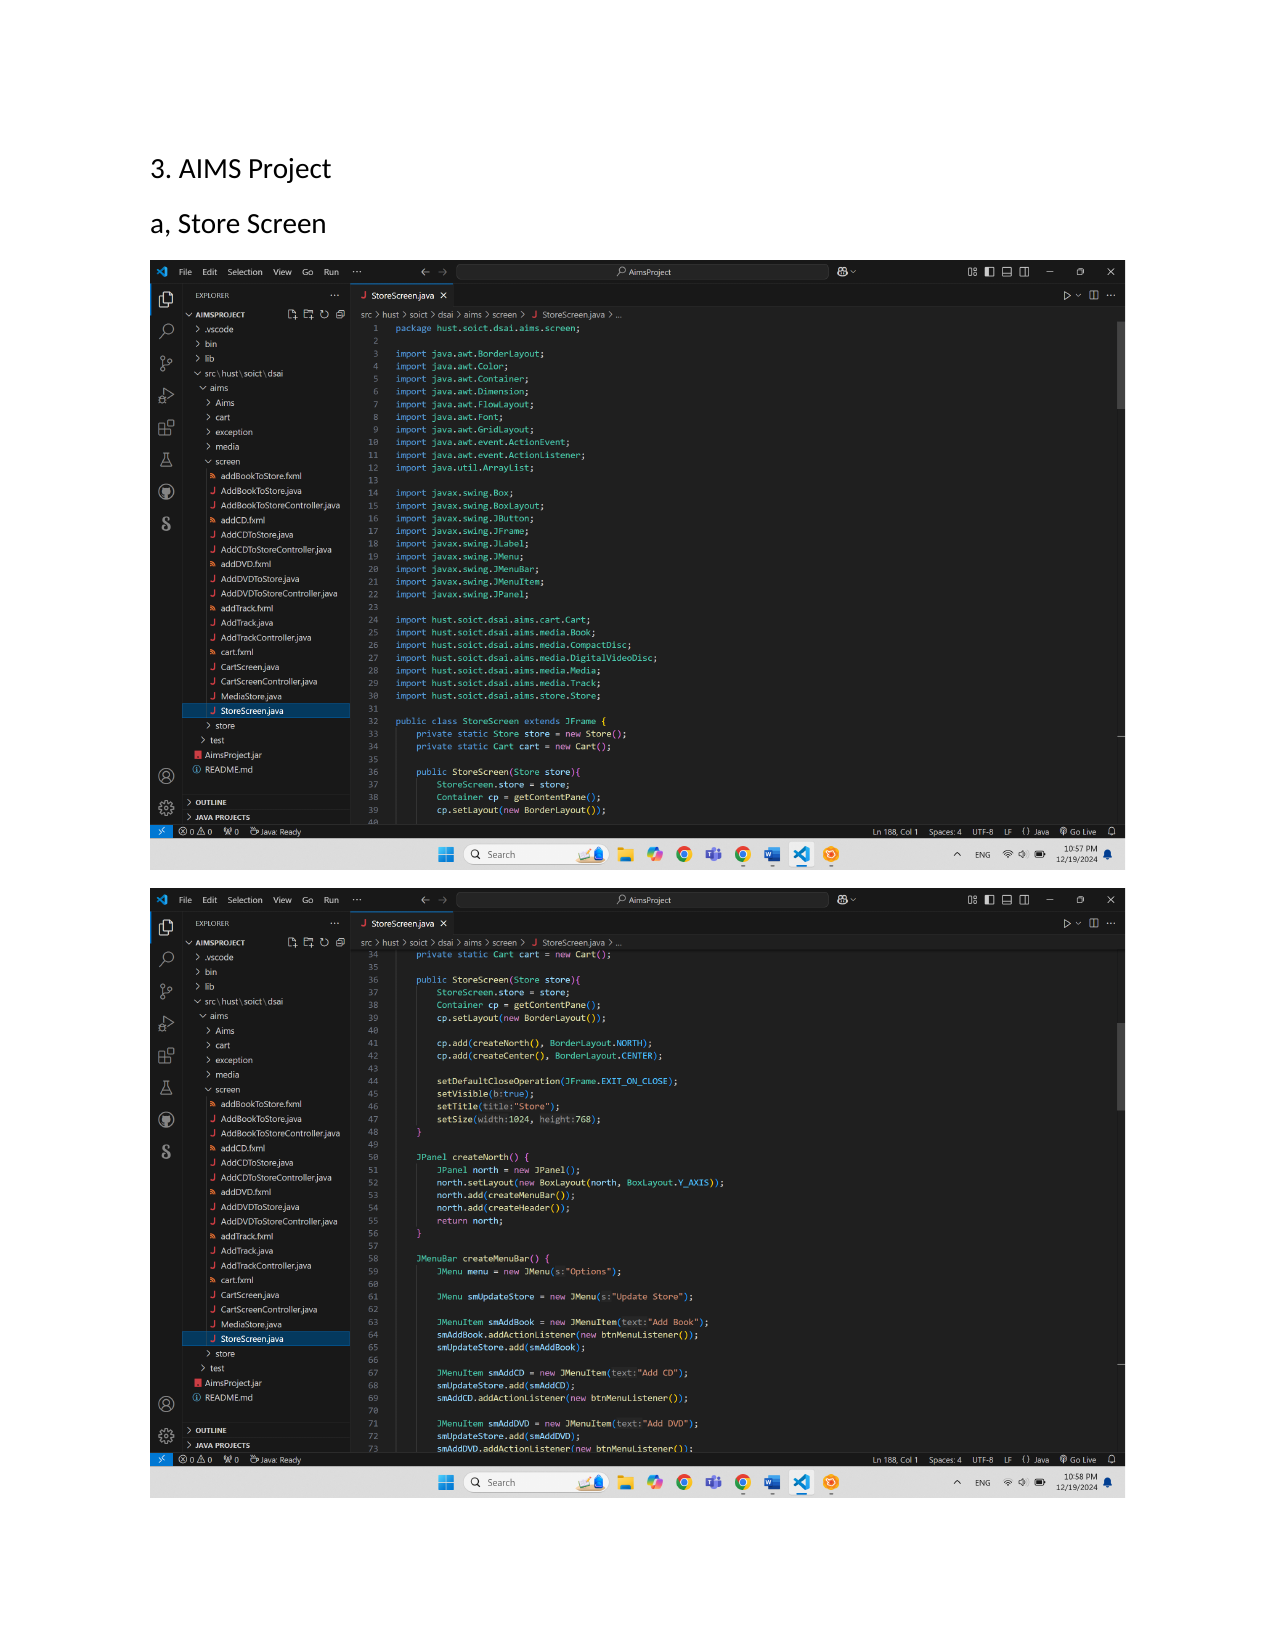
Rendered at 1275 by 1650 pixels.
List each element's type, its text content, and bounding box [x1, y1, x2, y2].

text a, Store Screen [150, 205, 1125, 241]
picture [150, 260, 1125, 870]
text 3. AIMS Project [150, 150, 1125, 186]
picture [150, 888, 1125, 1498]
